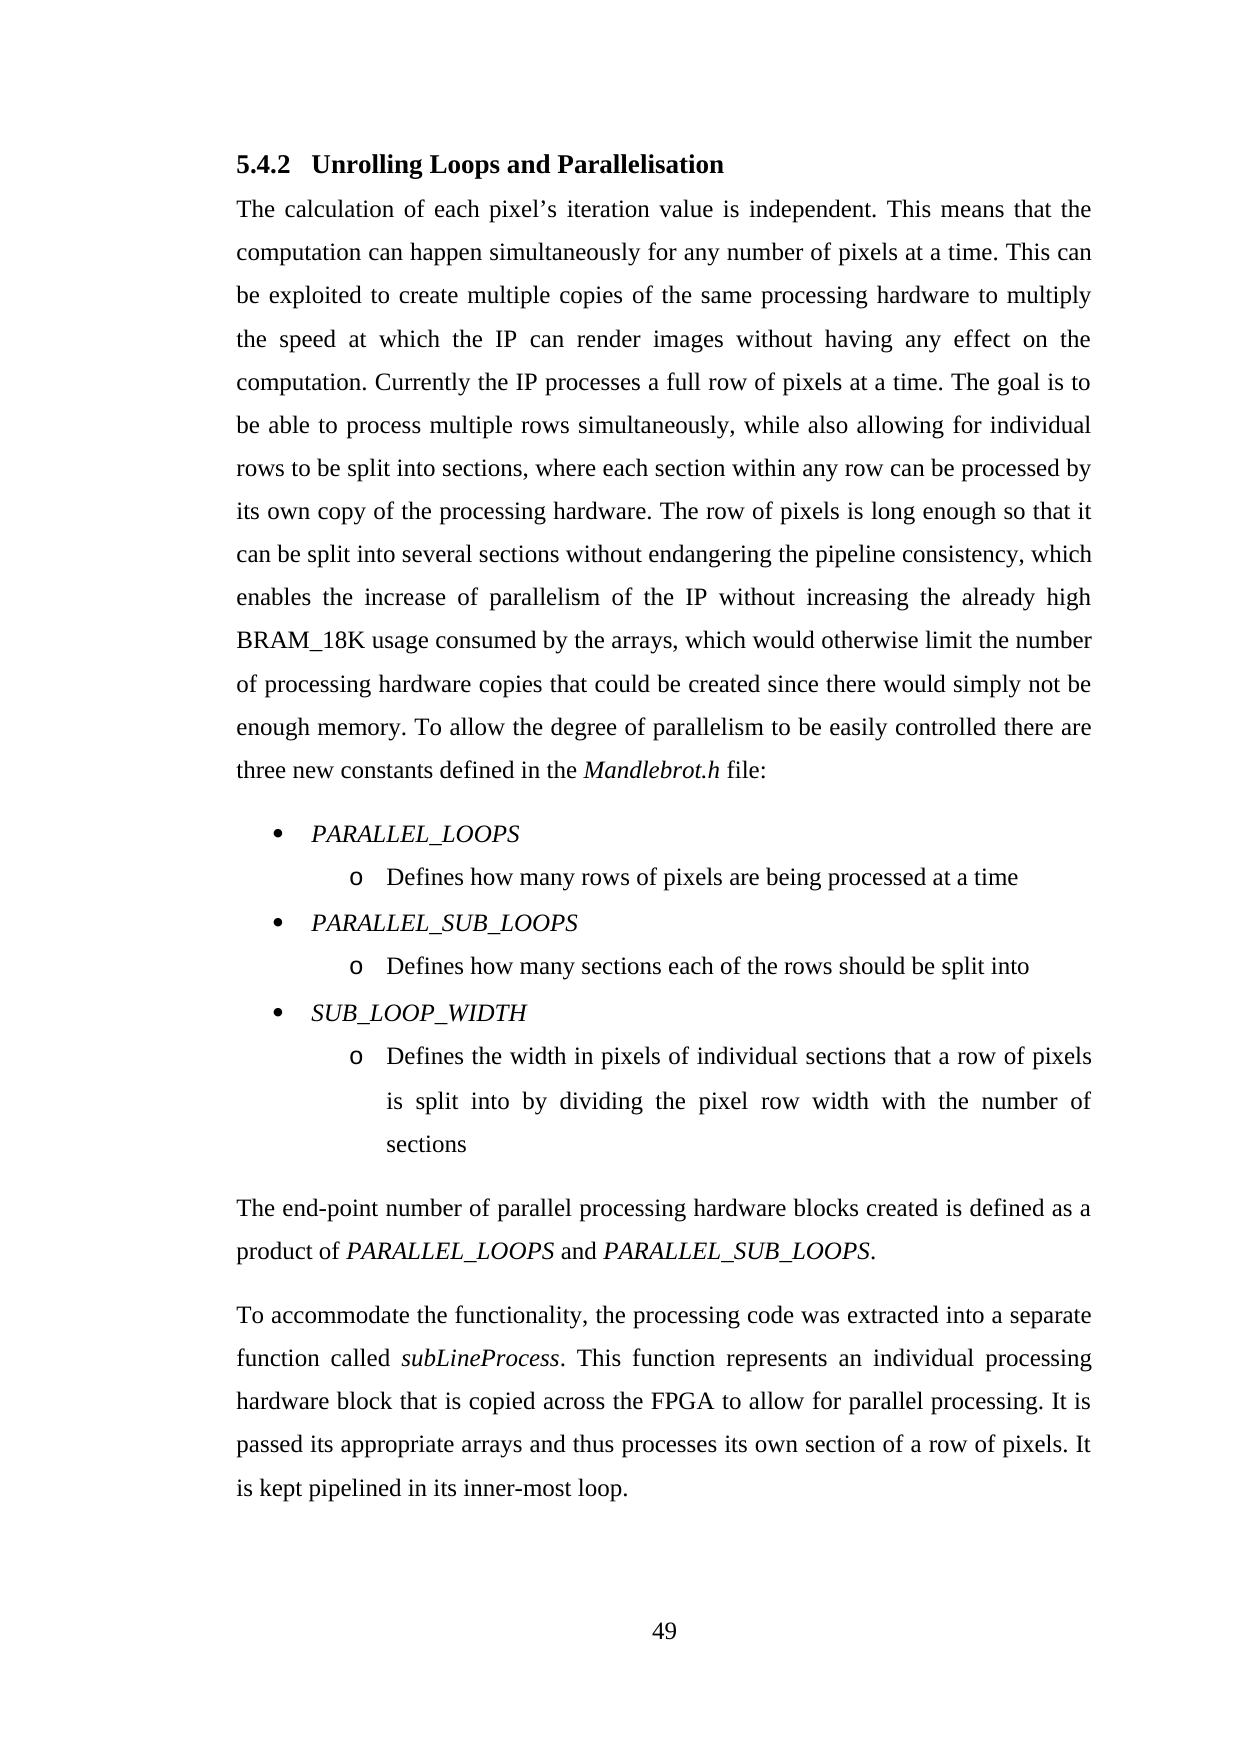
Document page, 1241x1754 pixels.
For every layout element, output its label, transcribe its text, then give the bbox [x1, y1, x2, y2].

text The end-point number of parallel processing hardware blocks created is defined as a product of PARALLEL_LOOPS and PARALLEL_SUB_LOOPS. [236, 1193, 1092, 1265]
subtitle Unrolling Loops and Parallelisation [236, 148, 1092, 179]
list Defines how many rows of pixels are being processed at a time [349, 862, 1092, 893]
text The calculation of each pixel’s iteration value is independent. This means that the computation can happen simultaneously for any number of pixels at a time. This can be exploited to create multiple copies of the same processing hardware to multiply the speed at which the IP can render images without having any effect on the computation. Currently the IP processes a full row of pixels at a time. The goal is to be able to process multiple rows simultaneously, while also allowing for individual rows to be split into sections, where each section within any row can be processed by its own copy of the processing hardware. The row of pixels is long enough so that it can be split into several sections without endangering the pipeline consistency, which enables the increase of parallelism of the IP without increasing the already high BRAM_18K usage consumed by the arrays, which would otherwise limit the number of processing hardware copies that could be created since there would simply not be enough memory. To allow the degree of parallelism to be easily controlled there are three new constants defined in the Mandlebrot.h file: [236, 194, 1092, 784]
list Defines how many sections each of the rows should be split into [349, 951, 1092, 982]
list PARALLEL_LOOPS [274, 819, 1092, 848]
list SUB_LOOP_WIDTH [274, 998, 1092, 1026]
list PARALLEL_SUB_LOOPS [274, 908, 1092, 937]
list Defines the width in pixels of individual sections that a row of pixels is split into by dividing the pixel row width with the number of sections [349, 1041, 1092, 1158]
text To accommodate the functionality, the processing code was extracted into a separate function called subLineProcess. This function represents an individual processing hardware block that is copied across the FPGA to allow for parallel processing. It is passed its appropriate arrays and thus processes its own section of a row of pixels. It is kept pipelined in its inner-most loop. [236, 1300, 1092, 1501]
